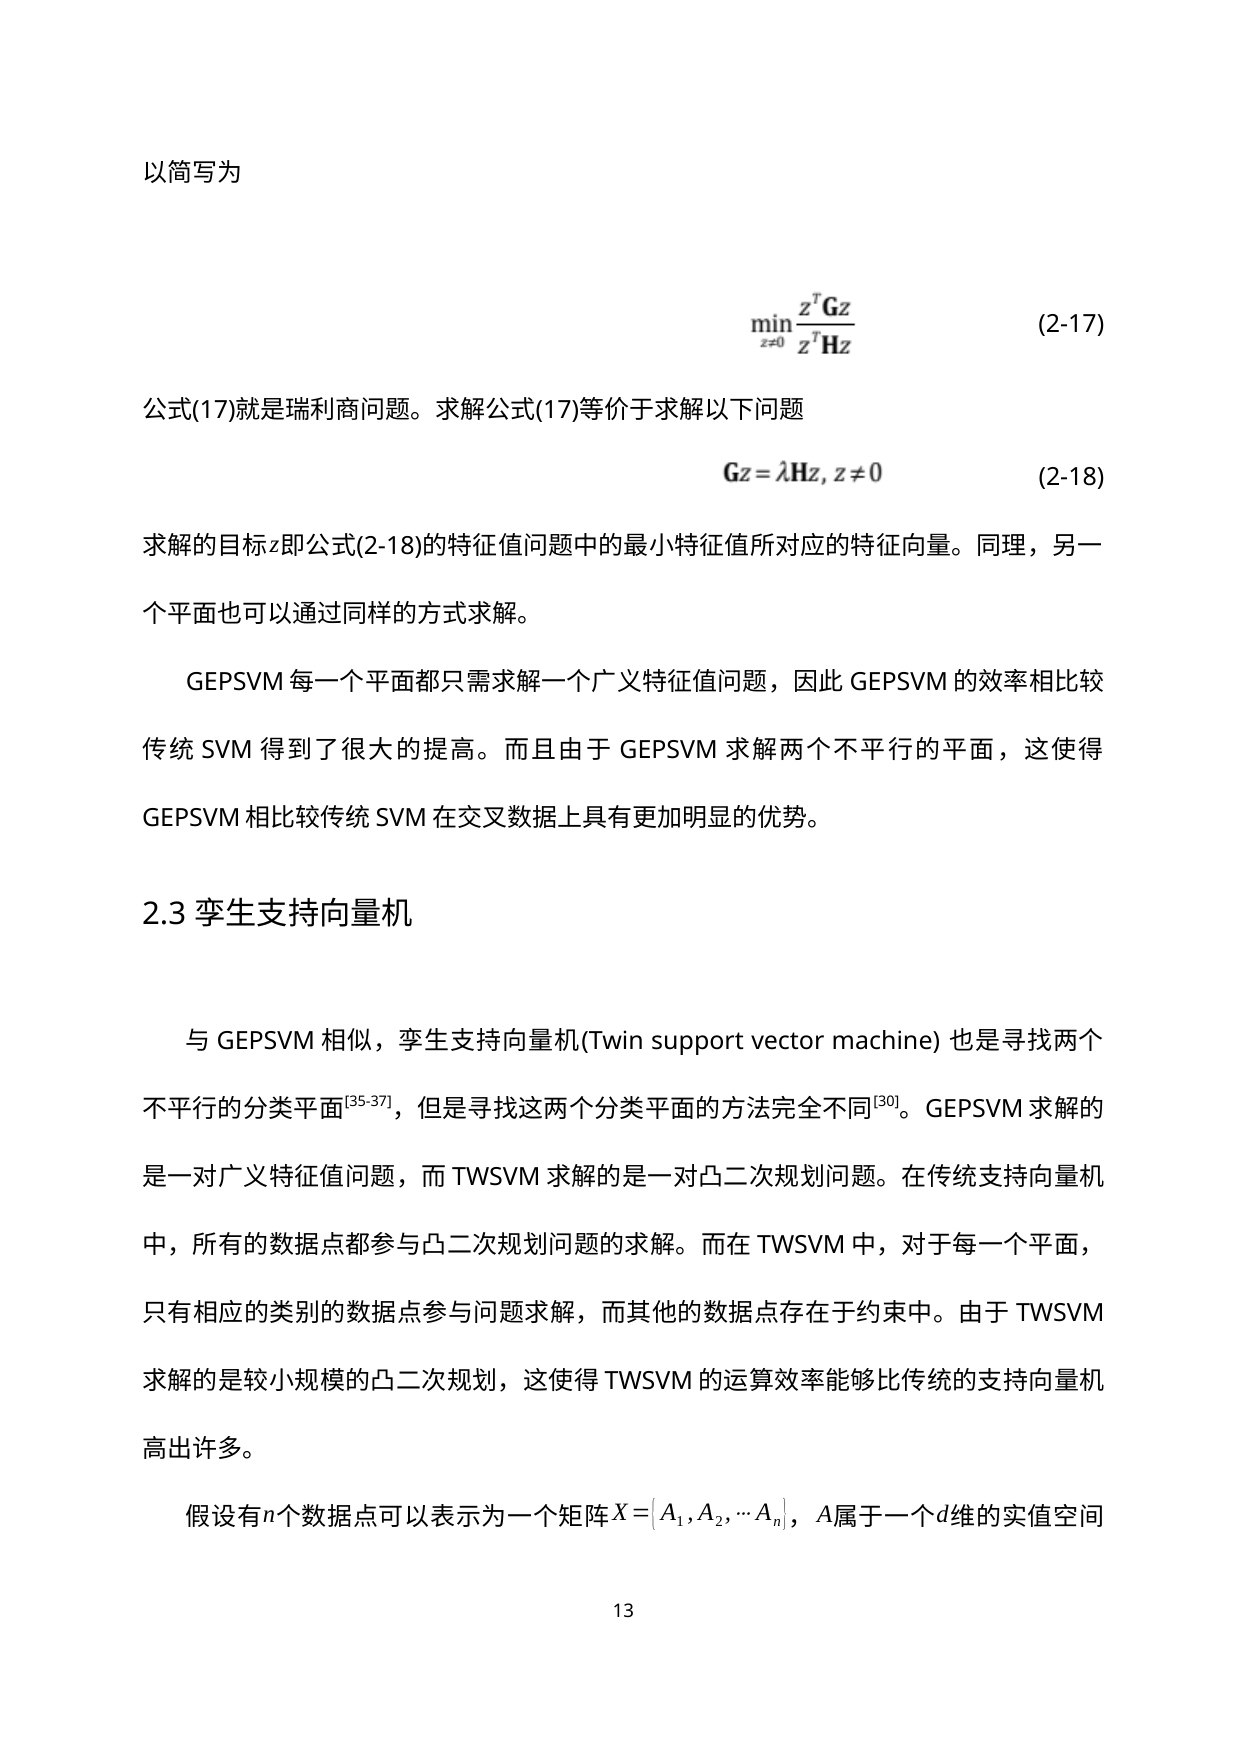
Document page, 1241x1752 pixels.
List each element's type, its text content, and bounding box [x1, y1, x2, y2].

text GEPSVM每一个平面都只需求解一个广义特征值问题，因此GEPSVM的效率相比较传统SVM得到了很大的提高。而且由于GEPSVM求解两个不平行的平面，这使得GEPSVM相比较传统SVM在交叉数据上具有更加明显的优势。 [142, 646, 1104, 849]
text 求解的目标即公式(2-18)的特征值问题中的最小特征值所对应的特征向量。同理，另一个平面也可以通过同样的方式求解。 [142, 510, 1104, 646]
text 公式(17)就是瑞利商问题。求解公式(17)等价于求解以下问题 [142, 374, 1104, 442]
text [142, 1480, 1104, 1548]
text (2-18) [142, 442, 1104, 510]
text 与GEPSVM相似，孪生支持向量机(Twin support vector machine) 也是寻找两个不平行的分类平面[35-37]，但是寻找这两个分类平面的方法完全不同[30]。GEPSVM求解的是一对广义特征值问题，而TWSVM求解的是一对凸二次规划问题。在传统支持向量机中，所有的数据点都参与凸二次规划问题的求解。而在TWSVM中，对于每一个平面，只有相应的类别的数据点参与问题求解，而其他的数据点存在于约束中。由于TWSVM求解的是较小规模的凸二次规划，这使得TWSVM的运算效率能够比传统的支持向量机高出许多。 [142, 1005, 1104, 1480]
text (2-17) [142, 272, 1104, 374]
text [142, 136, 1104, 204]
subtitle 2.3 孪生支持向量机 [142, 877, 1104, 944]
